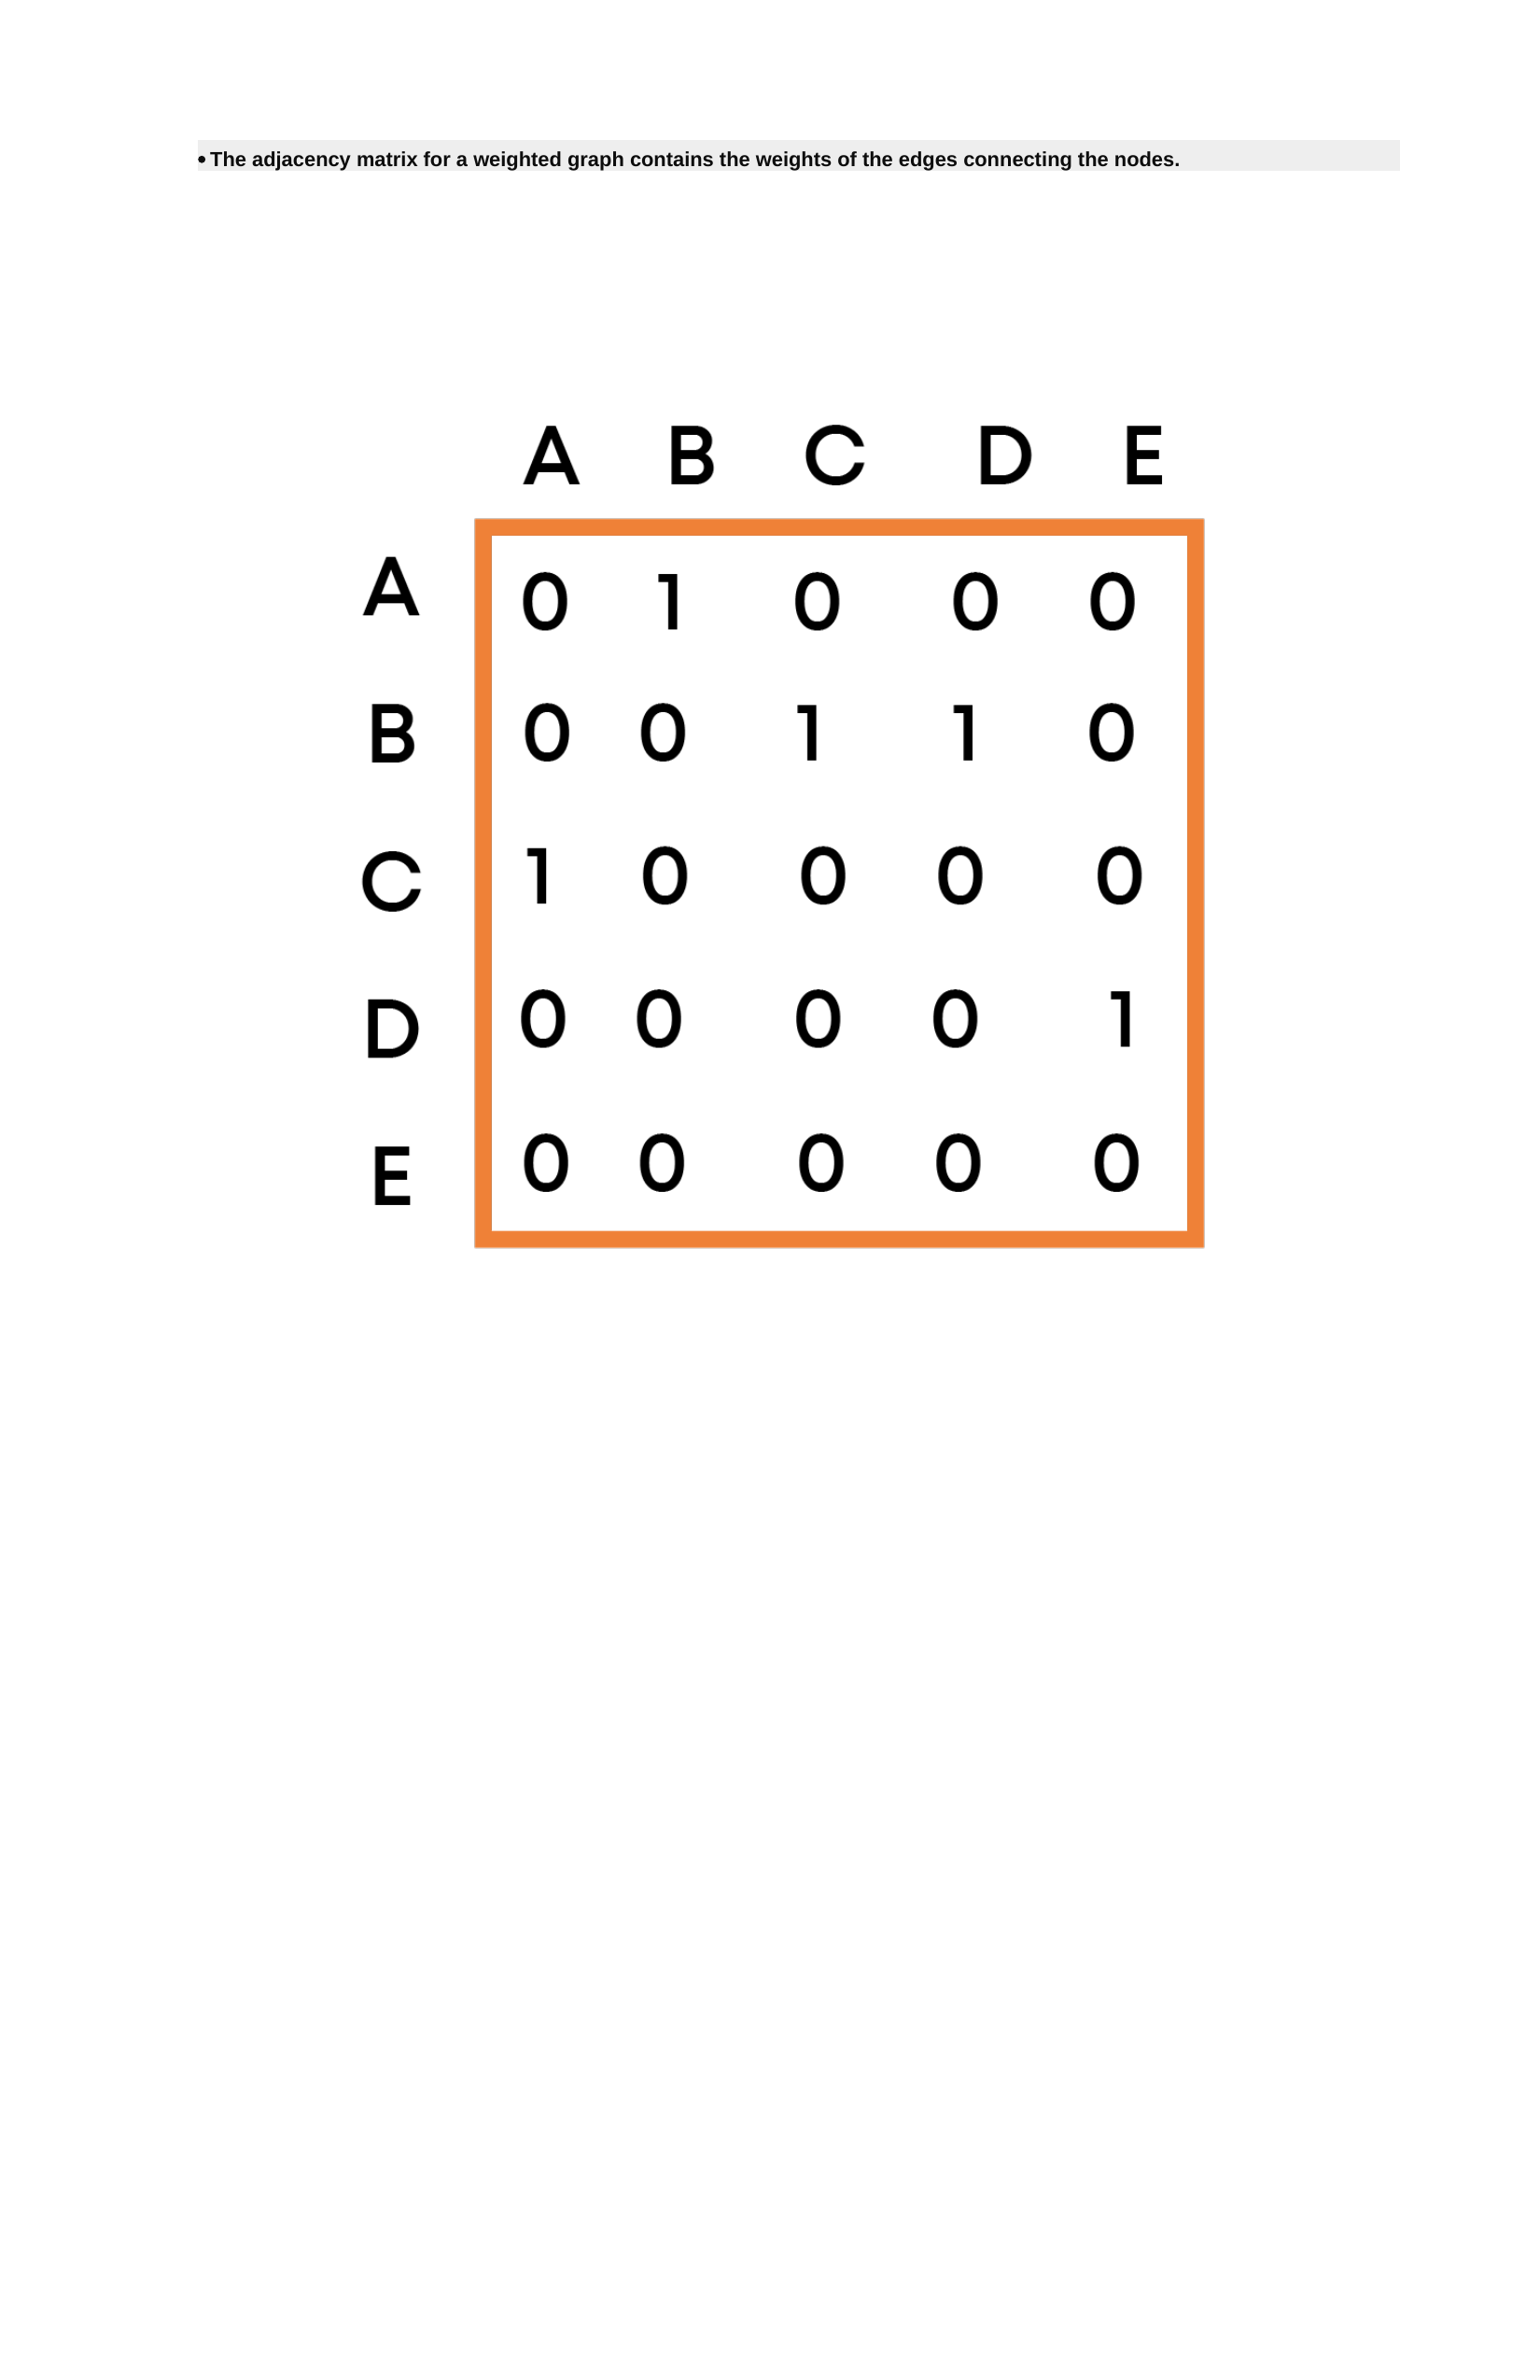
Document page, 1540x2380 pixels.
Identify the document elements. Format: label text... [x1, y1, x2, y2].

list The adjacency matrix for a weighted graph contains the weights of the edges connecting the nodes. [198, 140, 1400, 170]
picture [140, 170, 1400, 1431]
